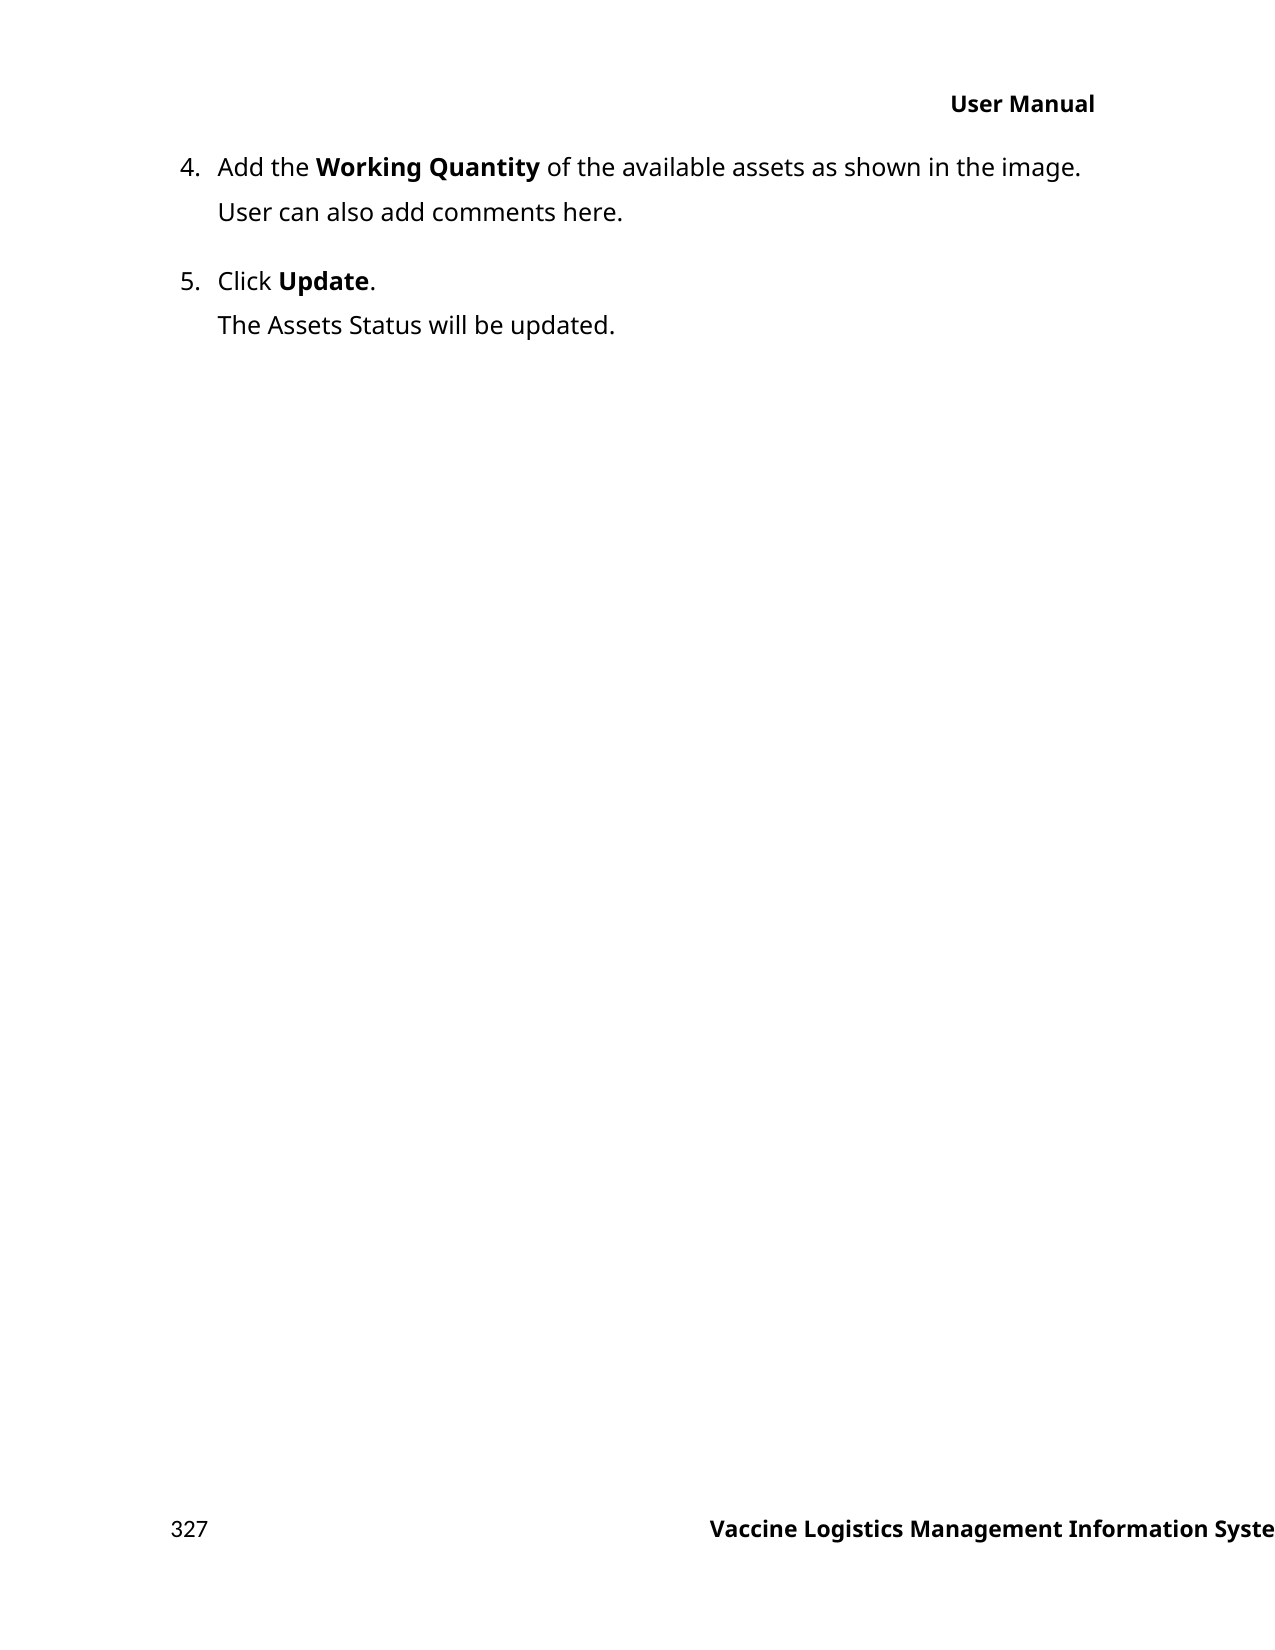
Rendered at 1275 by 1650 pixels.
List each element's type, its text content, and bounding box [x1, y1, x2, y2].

list Click Update. The Assets Status will be updated. [180, 263, 1095, 342]
list Add the Working Quantity of the available assets as shown in the image. User can also add comments here. [180, 150, 1095, 228]
